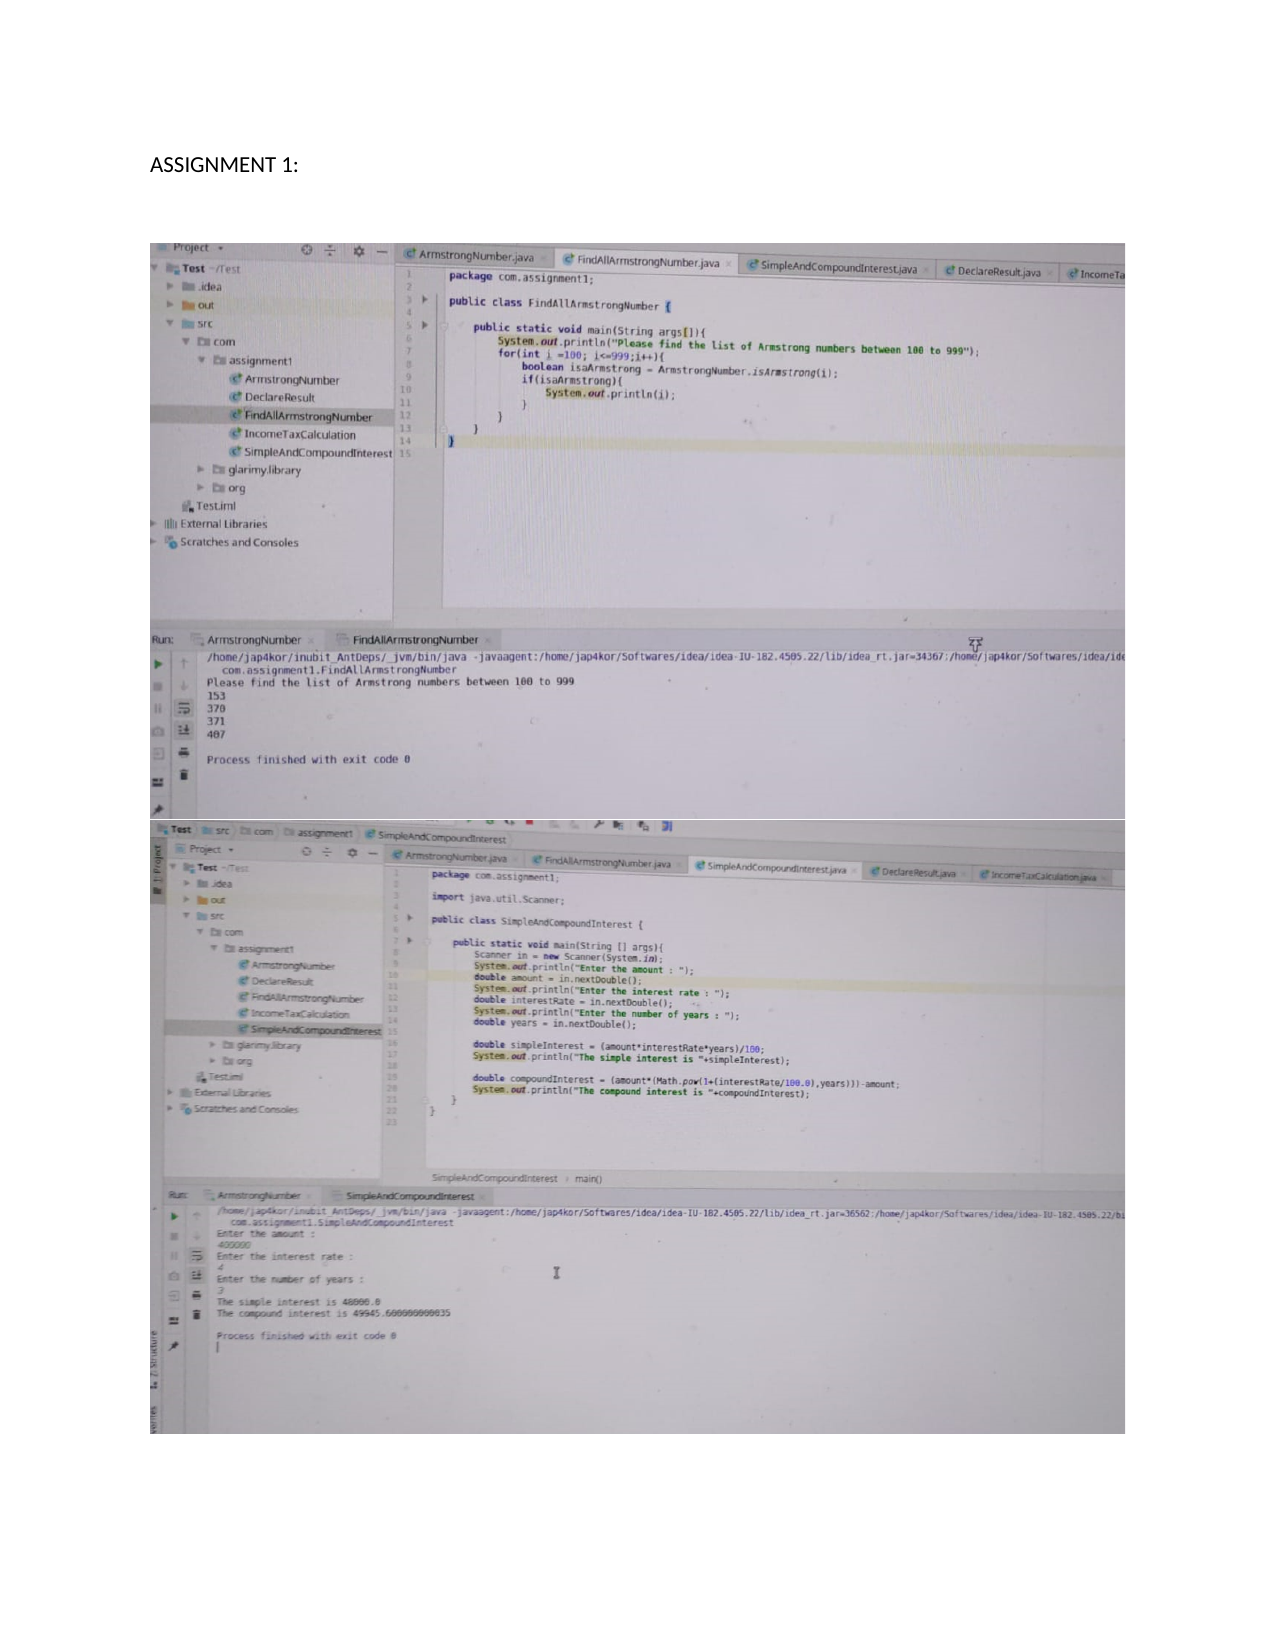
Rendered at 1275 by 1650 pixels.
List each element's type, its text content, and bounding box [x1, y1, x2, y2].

picture [150, 243, 1125, 819]
text ASSIGNMENT 1: [150, 150, 1125, 178]
picture [150, 820, 1125, 1434]
